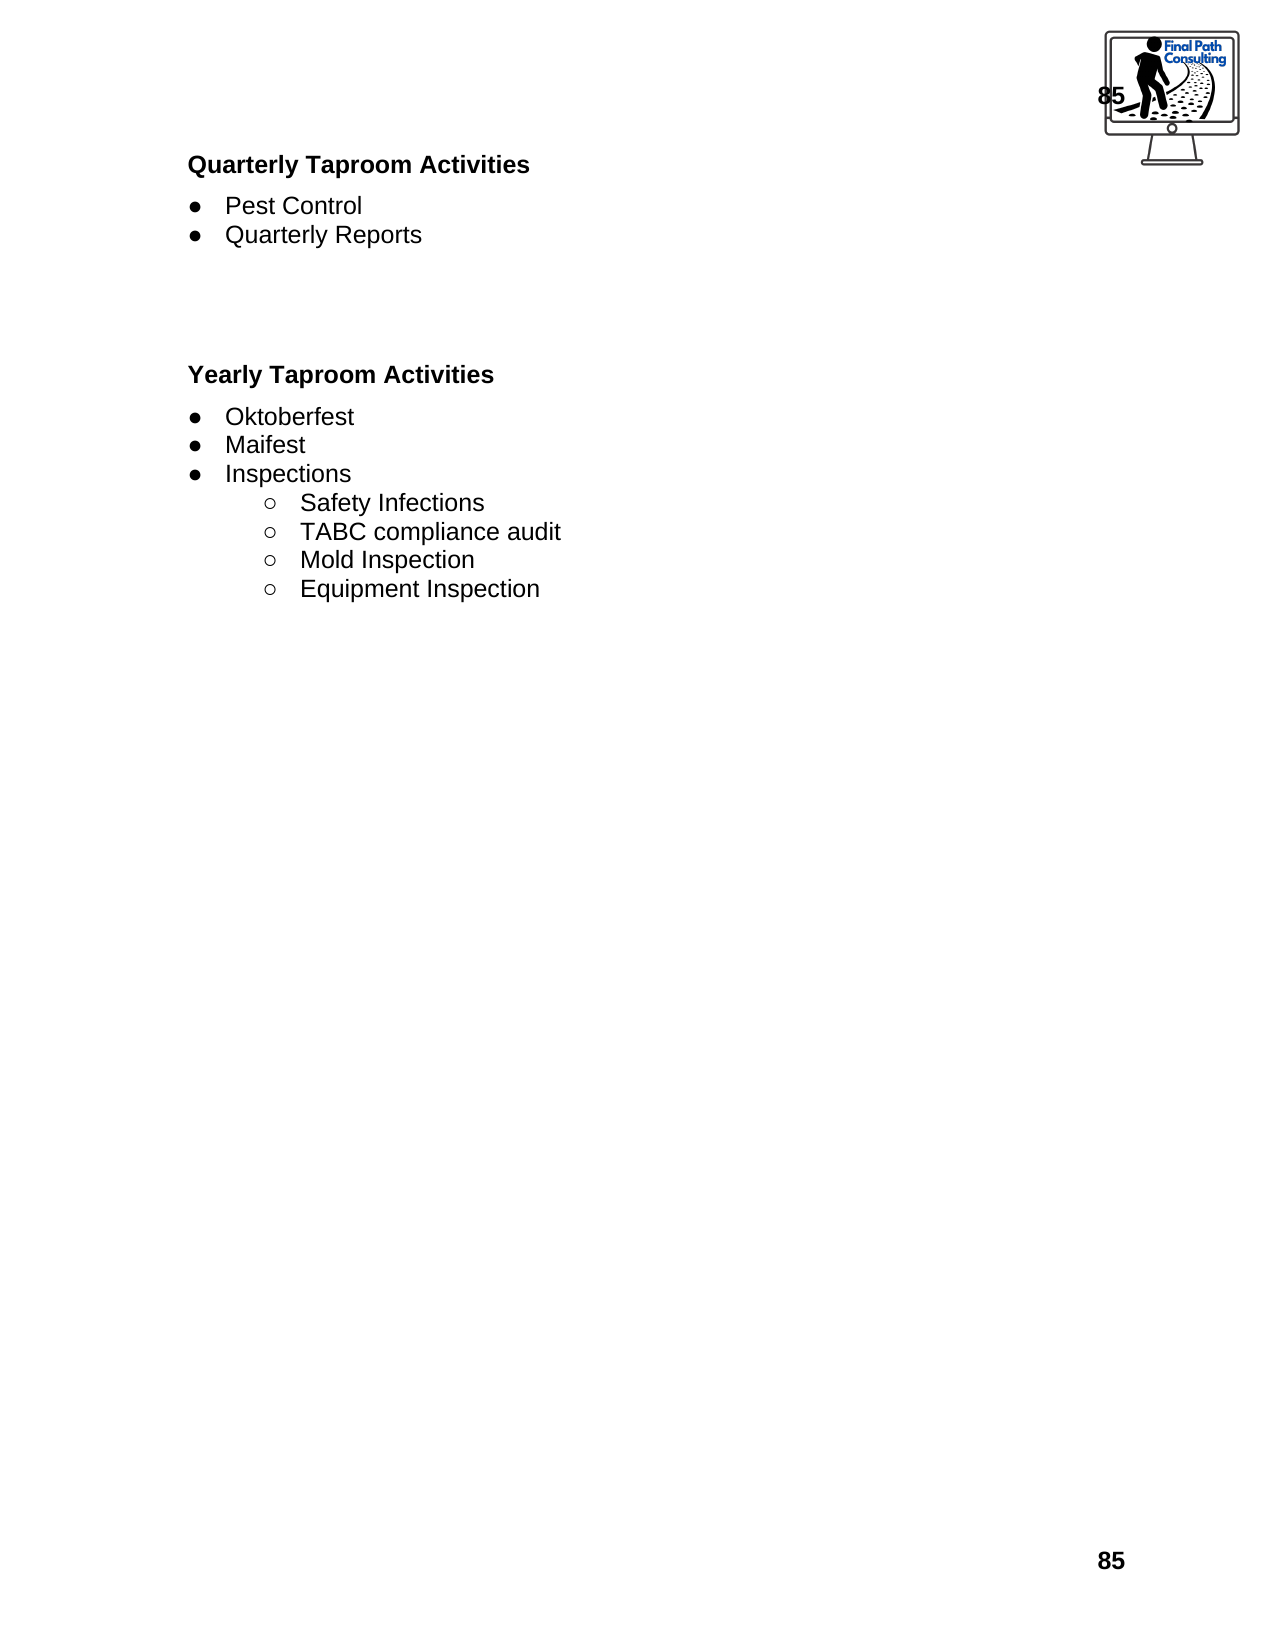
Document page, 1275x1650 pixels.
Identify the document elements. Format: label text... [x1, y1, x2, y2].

text Yearly Taproom Activities [187, 360, 1125, 389]
list Quarterly Reports [187, 220, 1125, 249]
list Mold Inspection [262, 545, 1125, 574]
list Pest Control [187, 191, 1125, 220]
list TABC compliance audit [262, 517, 1125, 545]
list Inspections [187, 459, 1125, 488]
list Oktoberfest [187, 402, 1125, 430]
text Quarterly Taproom Activities [187, 150, 1125, 179]
picture [1098, 18, 1247, 174]
list Equipment Inspection [262, 574, 1125, 603]
list Maifest [187, 430, 1125, 459]
list Safety Infections [262, 488, 1125, 517]
